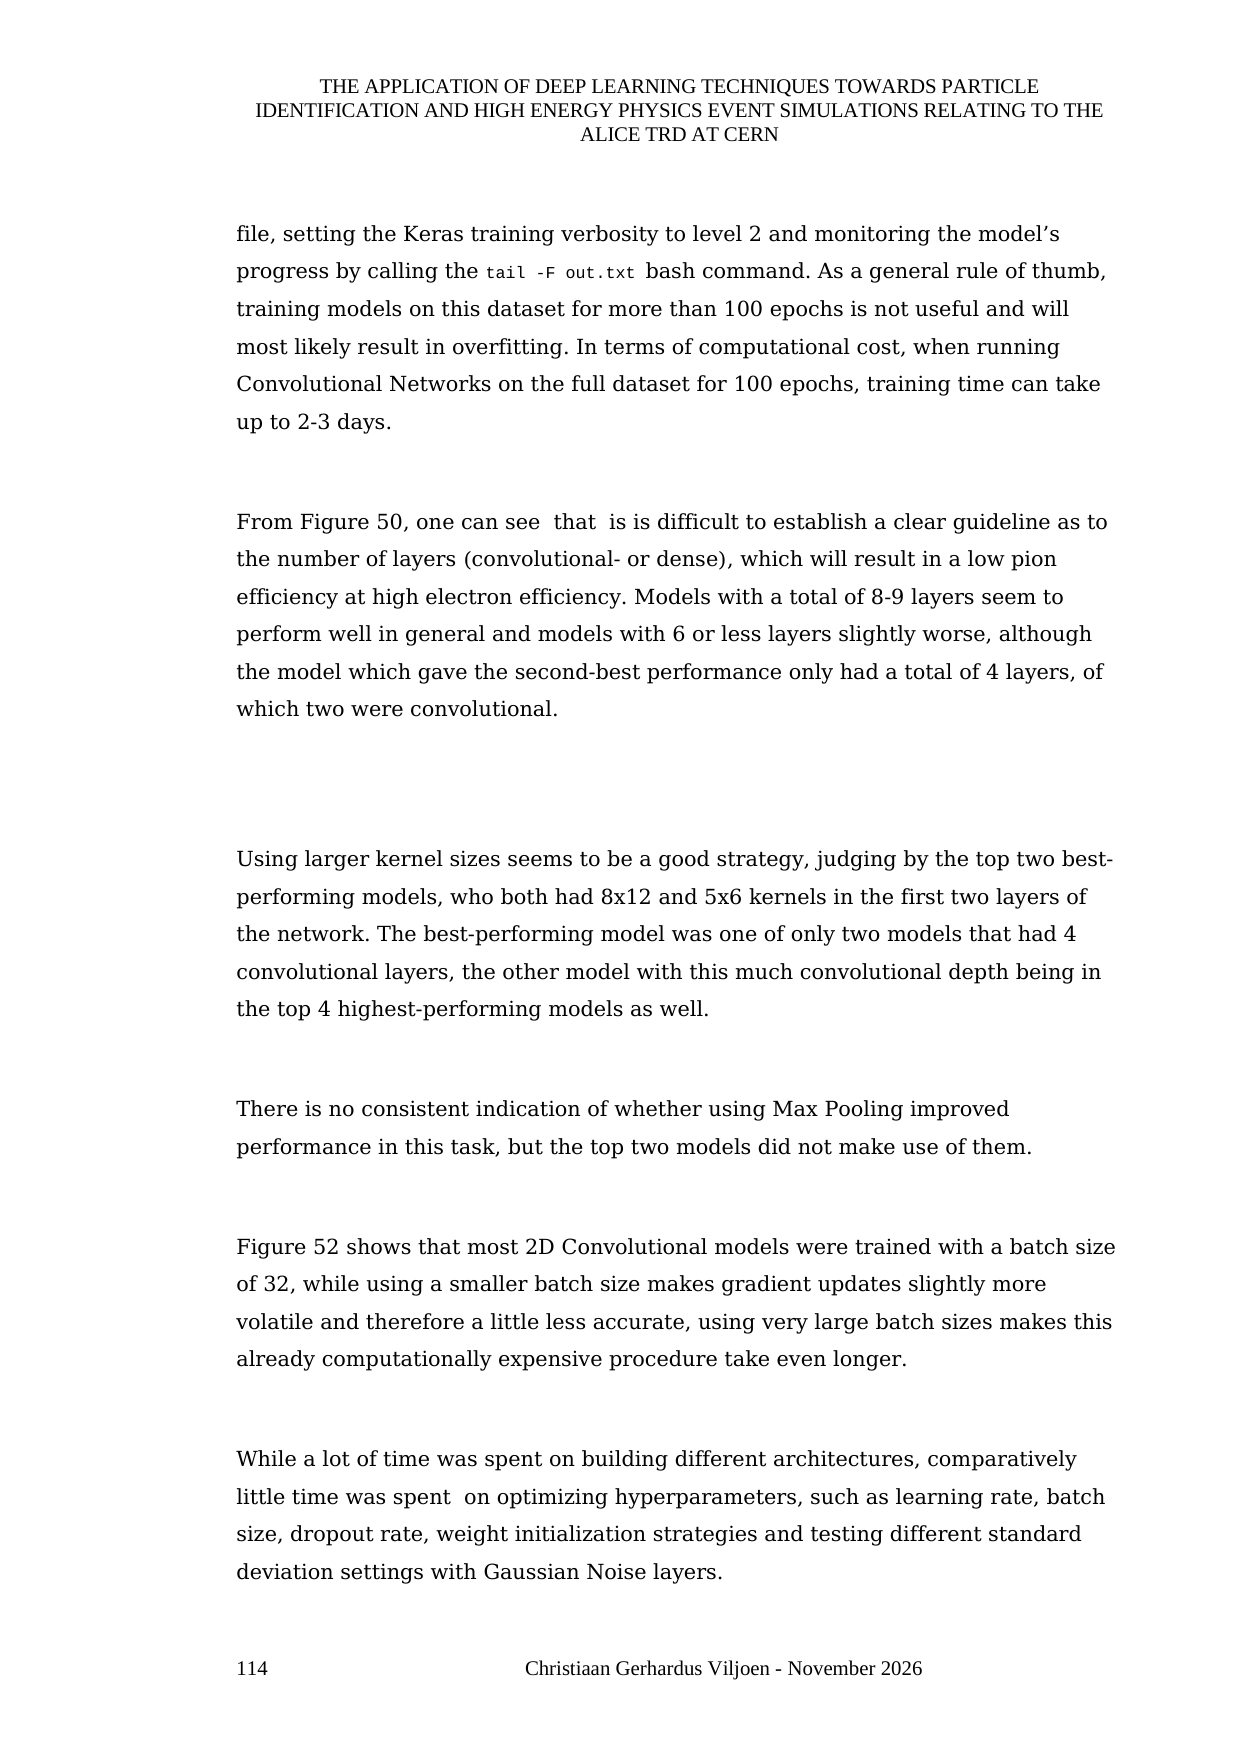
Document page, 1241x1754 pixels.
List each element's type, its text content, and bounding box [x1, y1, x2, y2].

text From Figure 50, one can see that is is difficult to establish a clear guideline as to the number of layers (convolutional- or dense), which will result in a low pion efficiency at high electron efficiency. Models with a total of 8-9 layers seem to perform well in general and models with 6 or less layers slightly worse, although the model which gave the second-best performance only had a total of 4 layers, of which two were convolutional. [236, 509, 1122, 721]
text Using larger kernel sizes seems to be a good strategy, judging by the top two best-performing models, who both had 8x12 and 5x6 kernels in the first two layers of the network. The best-performing model was one of only two models that had 4 convolutional layers, the other model with this much convolutional depth being in the top 4 highest-performing models as well. [236, 846, 1122, 1021]
text Figure 52 shows that most 2D Convolutional models were trained with a batch size of 32, while using a smaller batch size makes gradient updates slightly more volatile and therefore a little less accurate, using very large batch sizes makes this already computationally expensive procedure take even longer. [236, 1234, 1122, 1371]
text There is no consistent indication of whether using Max Pooling improved performance in this task, but the top two models did not make use of them. [236, 1096, 1122, 1159]
text While a lot of time was spent on building different architectures, comparatively little time was spent on optimizing hyperparameters, such as learning rate, batch size, dropout rate, weight initialization strategies and testing different standard deviation settings with Gaussian Noise layers. [236, 1446, 1122, 1584]
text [236, 221, 1122, 434]
